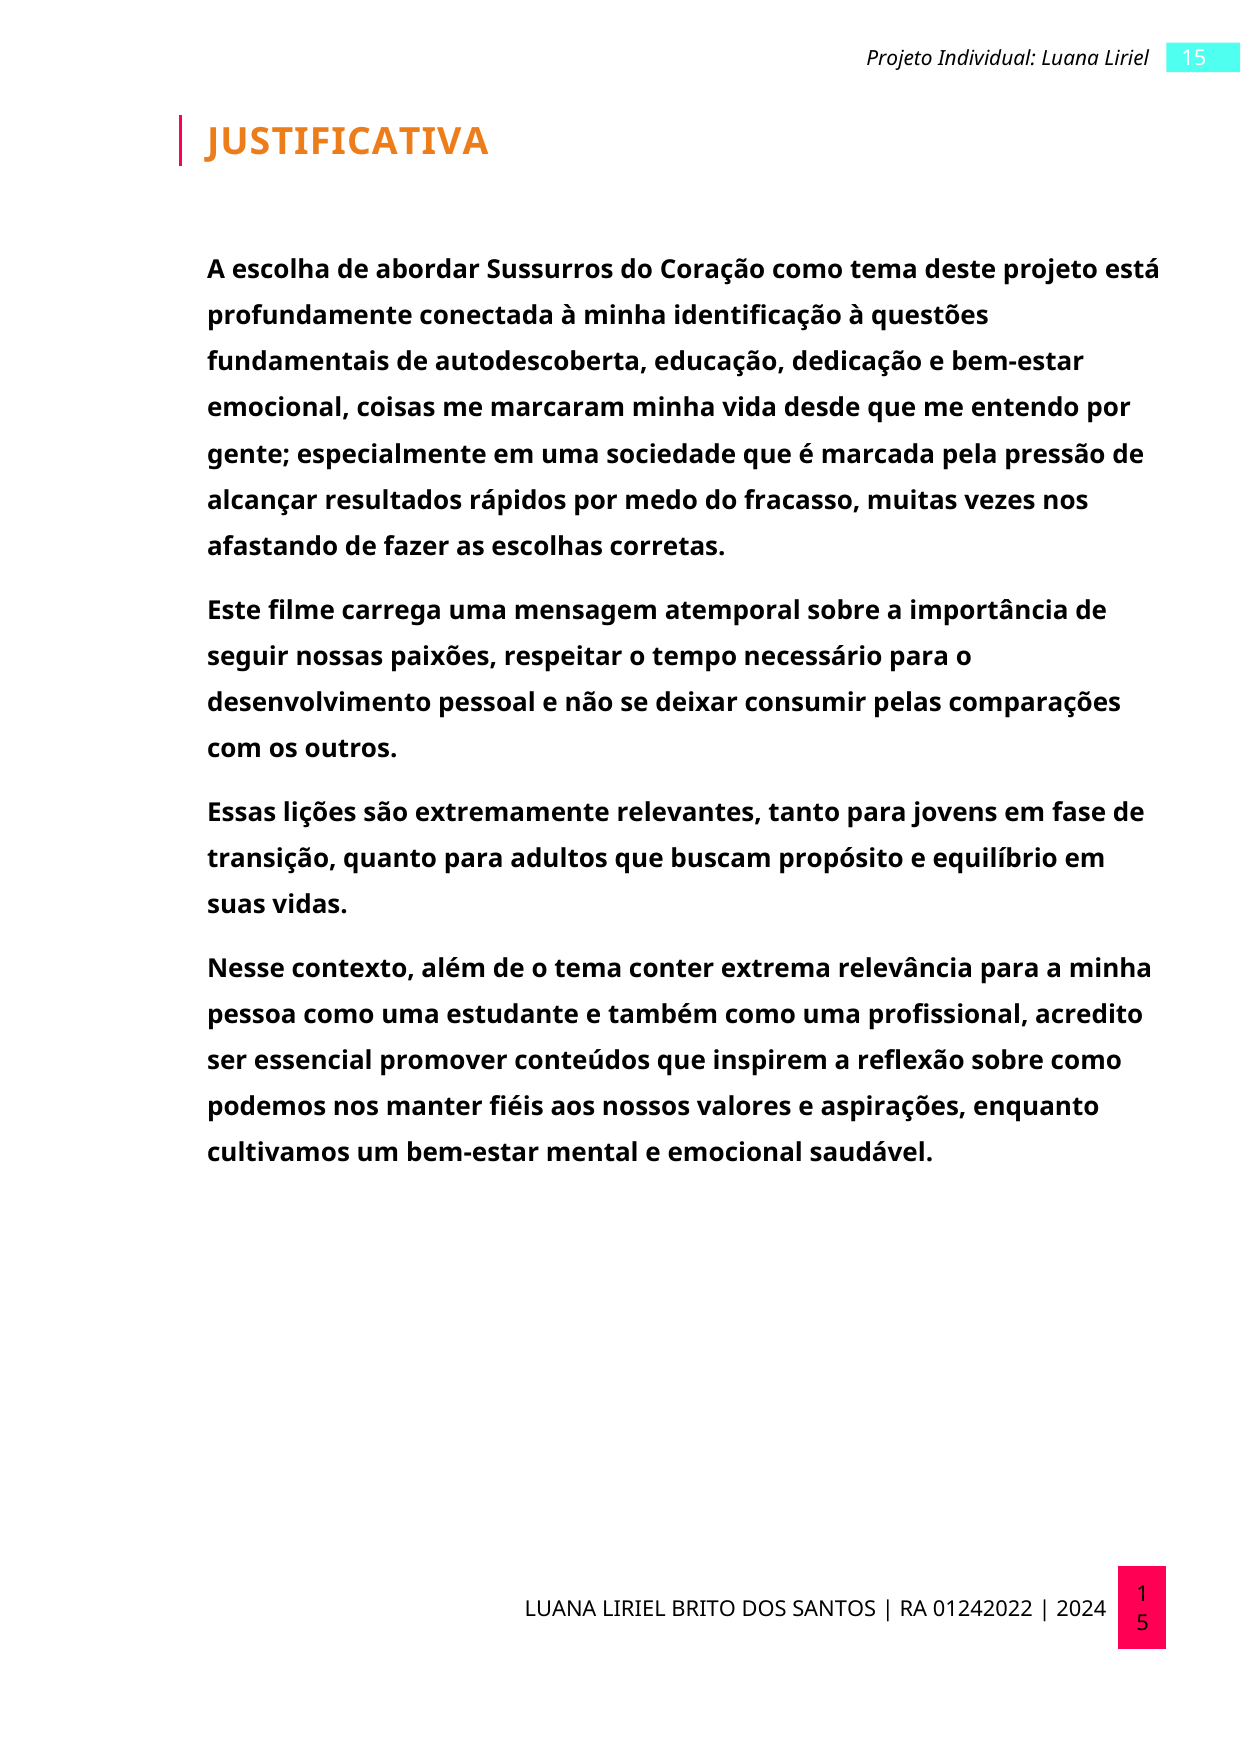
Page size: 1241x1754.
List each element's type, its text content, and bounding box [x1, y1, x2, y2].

text Nesse contexto, além de o tema conter extrema relevância para a minha pessoa como uma estudante e também como uma profissional, acredito ser essencial promover conteúdos que inspirem a reflexão sobre como podemos nos manter fiéis aos nossos valores e aspirações, enquanto cultivamos um bem-estar mental e emocional saudável. [207, 949, 1166, 1169]
text A escolha de abordar Sussurros do Coração como tema deste projeto está profundamente conectada à minha identificação à questões fundamentais de autodescoberta, educação, dedicação e bem-estar emocional, coisas me marcaram minha vida desde que me entendo por gente; especialmente em uma sociedade que é marcada pela pressão de alcançar resultados rápidos por medo do fracasso, muitas vezes nos afastando de fazer as escolhas corretas. [207, 251, 1166, 563]
text Este filme carrega uma mensagem atemporal sobre a importância de seguir nossas paixões, respeitar o tempo necessário para o desenvolvimento pessoal e não se deixar consumir pelas comparações com os outros. [207, 591, 1166, 765]
subtitle Justificativa [207, 115, 1166, 166]
text Essas lições são extremamente relevantes, tanto para jovens em fase de transição, quanto para adultos que buscam propósito e equilíbrio em suas vidas. [207, 793, 1166, 921]
